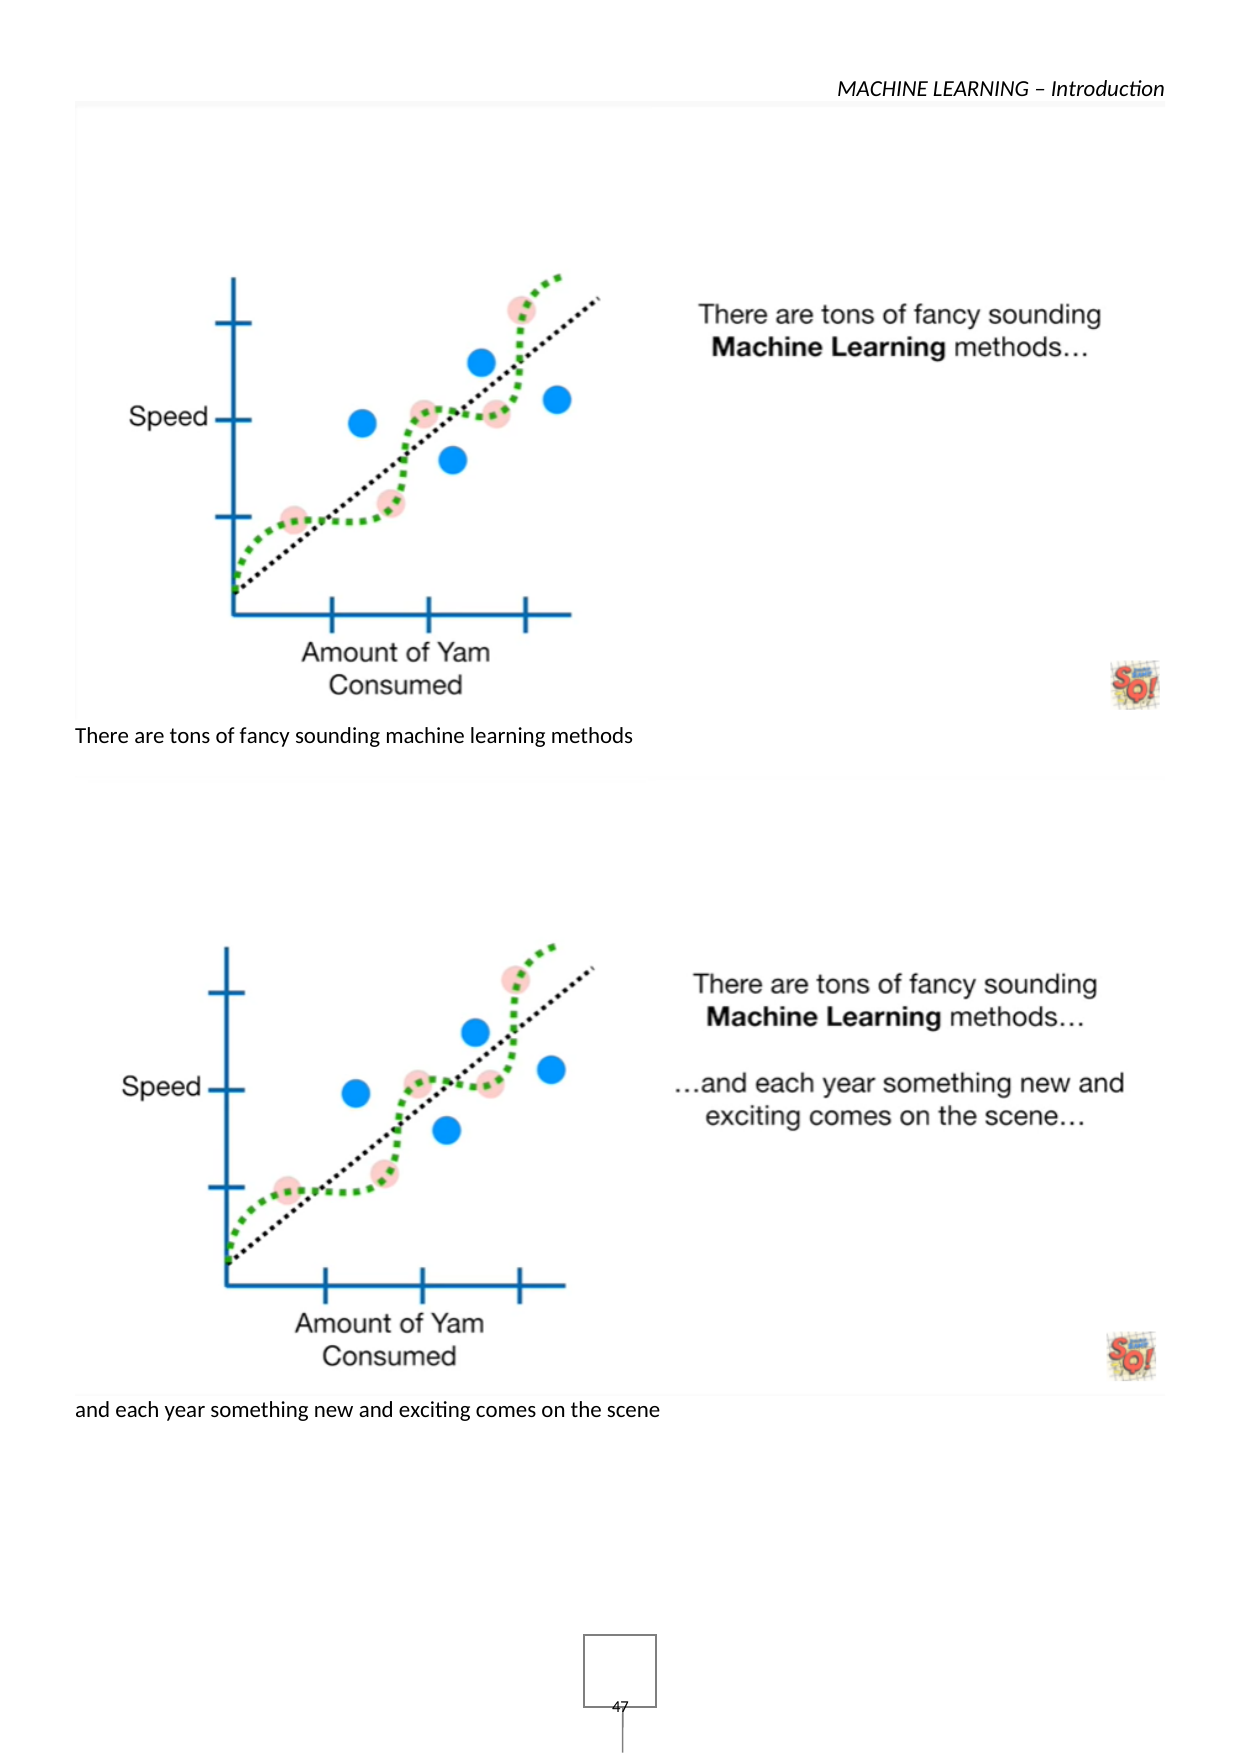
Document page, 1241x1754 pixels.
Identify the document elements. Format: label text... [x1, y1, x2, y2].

text and each year something new and exciting comes on the scene [75, 1396, 1165, 1423]
picture [75, 101, 1166, 721]
picture [75, 776, 1166, 1396]
text There are tons of fancy sounding machine learning methods [75, 721, 1165, 749]
